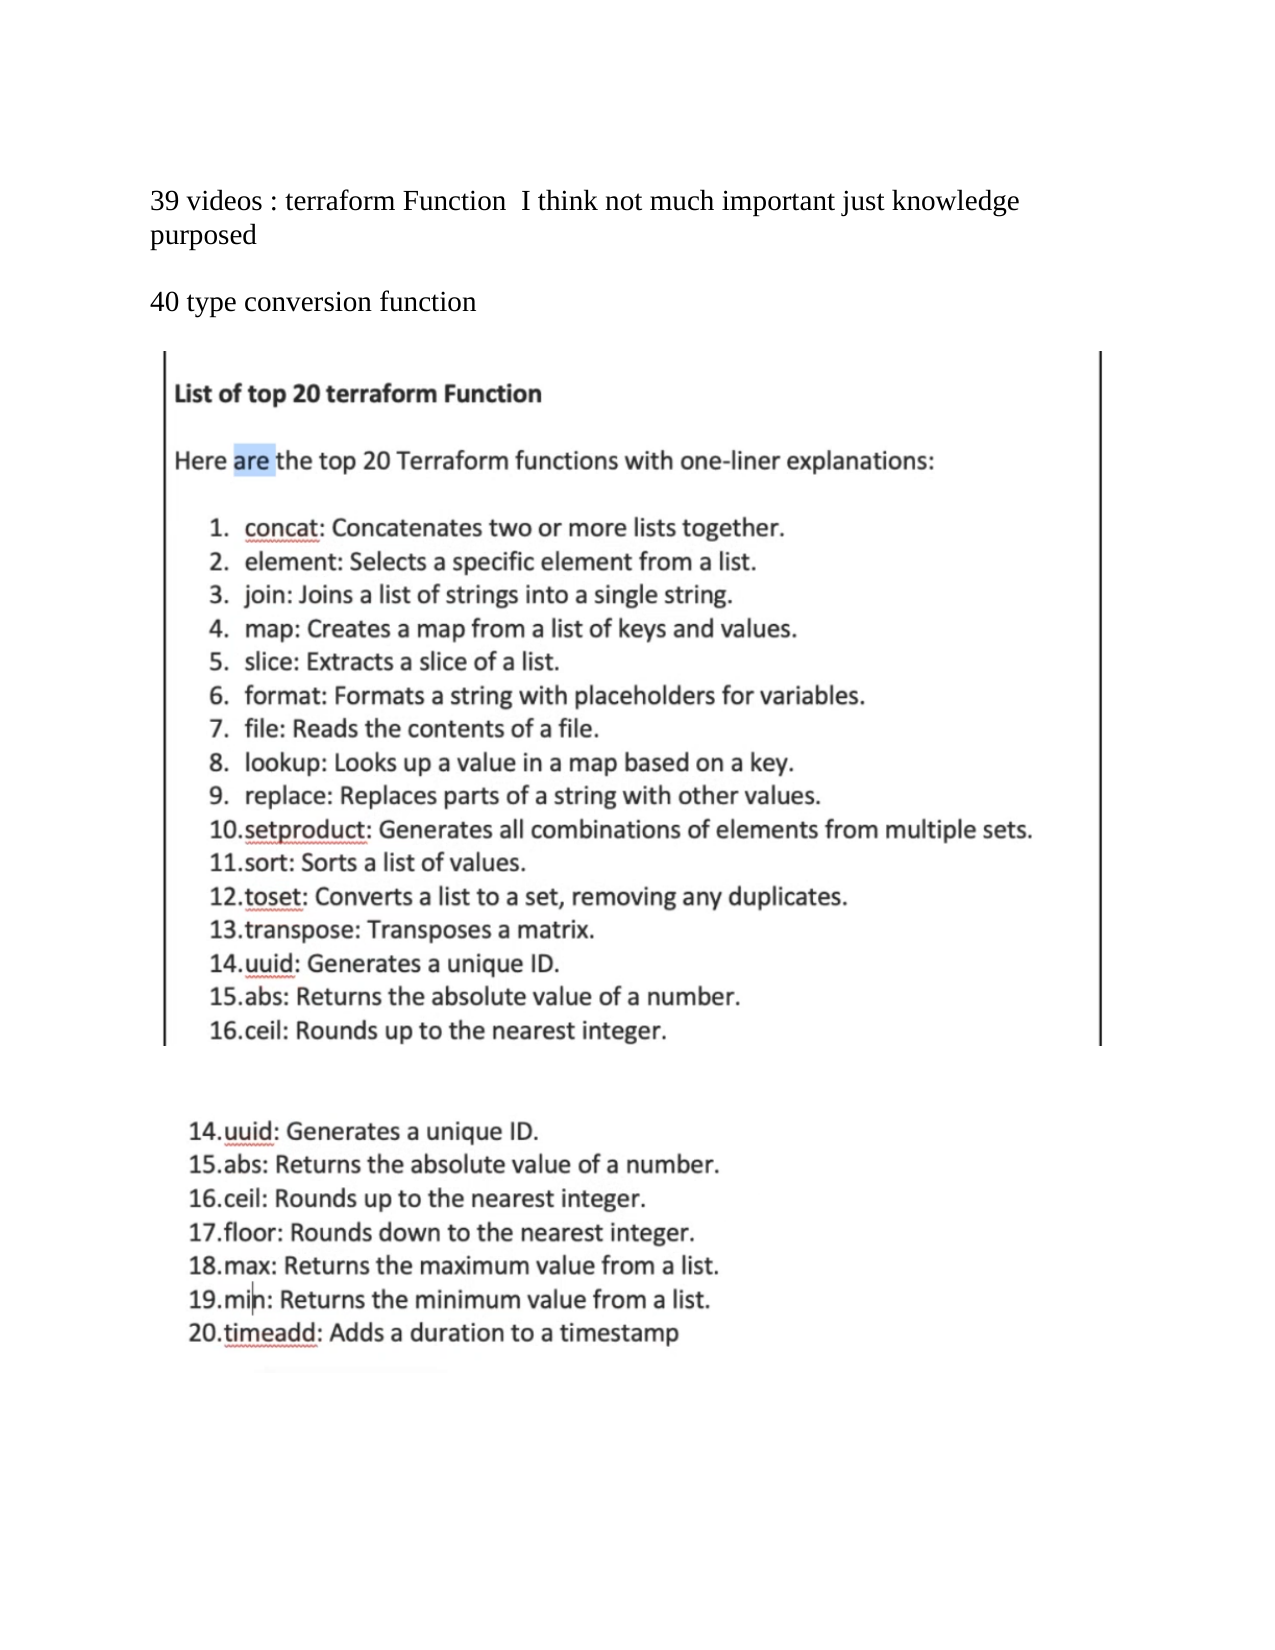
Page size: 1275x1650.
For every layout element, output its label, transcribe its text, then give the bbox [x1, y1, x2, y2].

picture [150, 351, 1107, 1046]
text 40 type conversion function [150, 284, 1125, 318]
picture [150, 1113, 839, 1373]
text 39 videos : terraform Function I think not much important just knowledge purposed [150, 183, 1125, 251]
